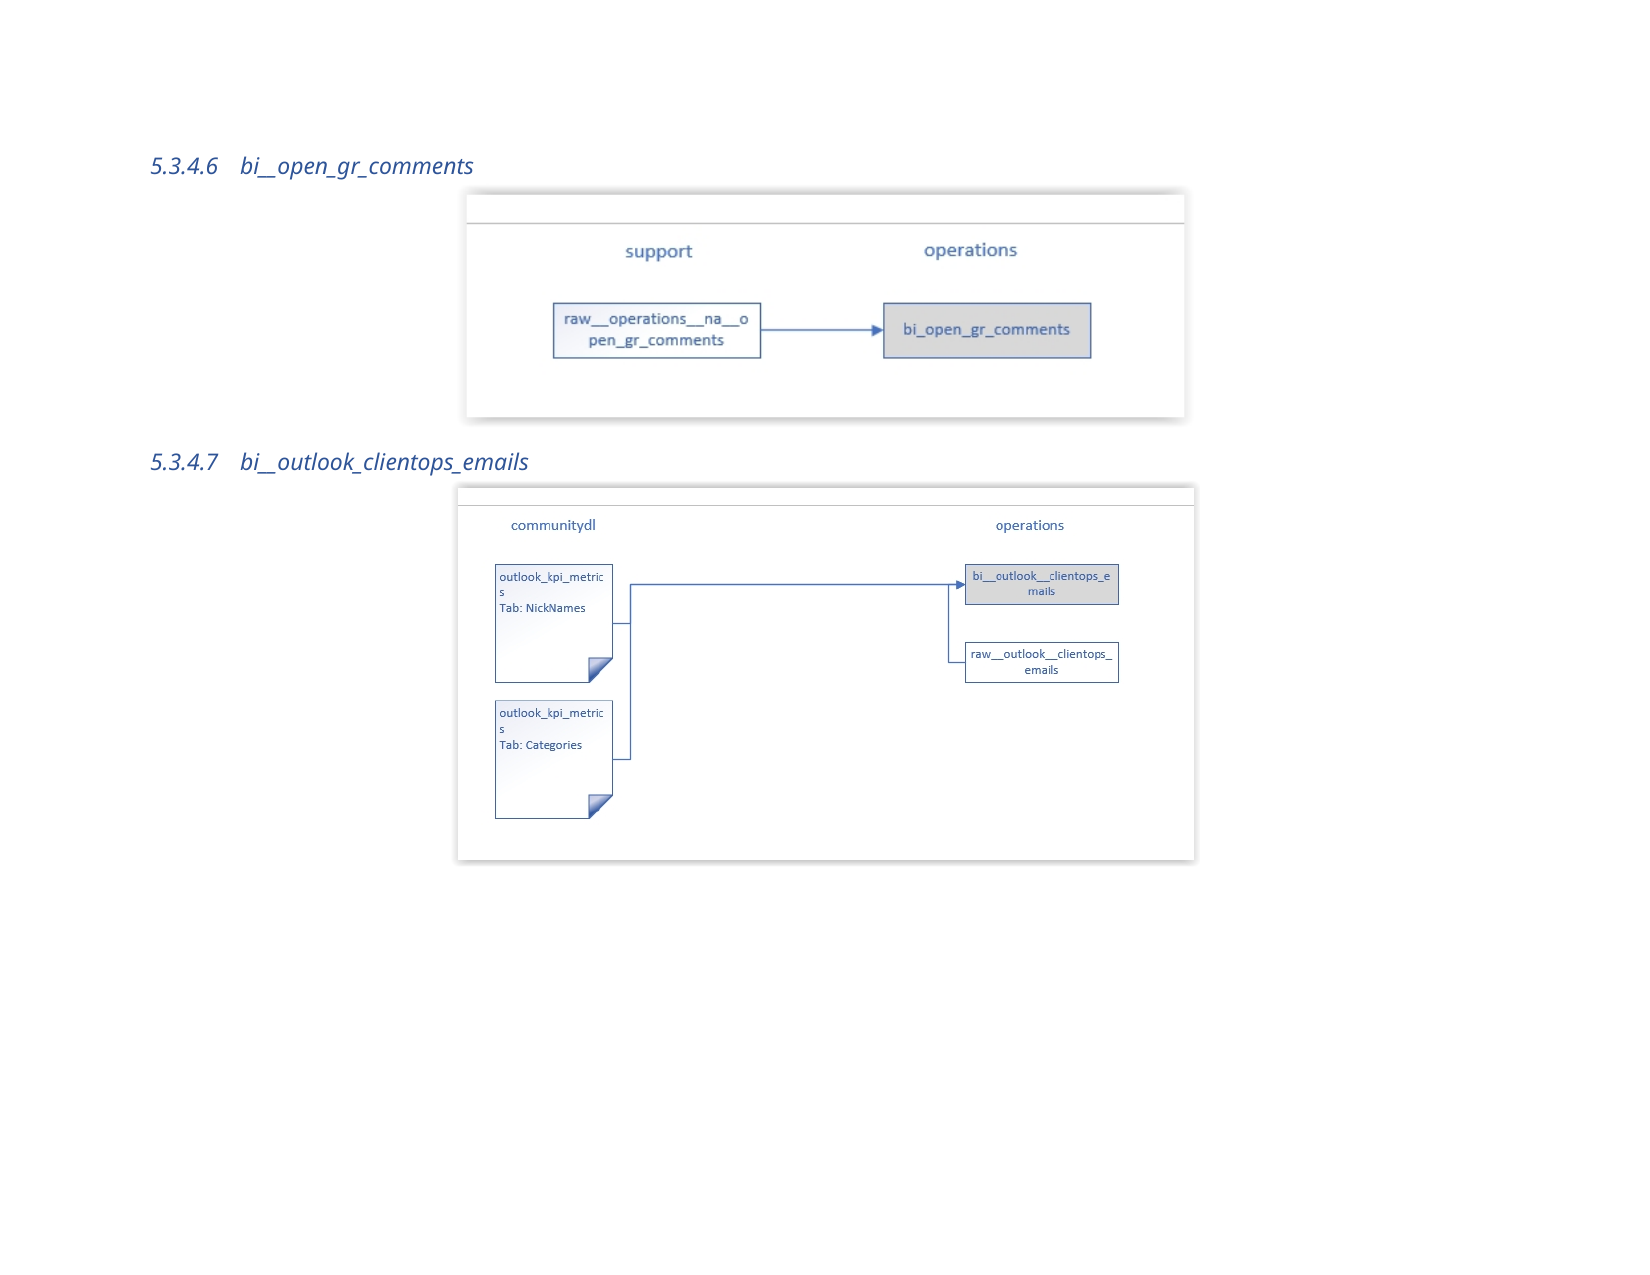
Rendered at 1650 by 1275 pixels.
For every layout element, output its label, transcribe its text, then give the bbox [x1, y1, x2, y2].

subtitle bi__open_gr_comments [150, 150, 1500, 181]
picture [449, 480, 1201, 867]
picture [455, 183, 1195, 428]
subtitle bi__outlook_clientops_emails [150, 446, 1500, 478]
